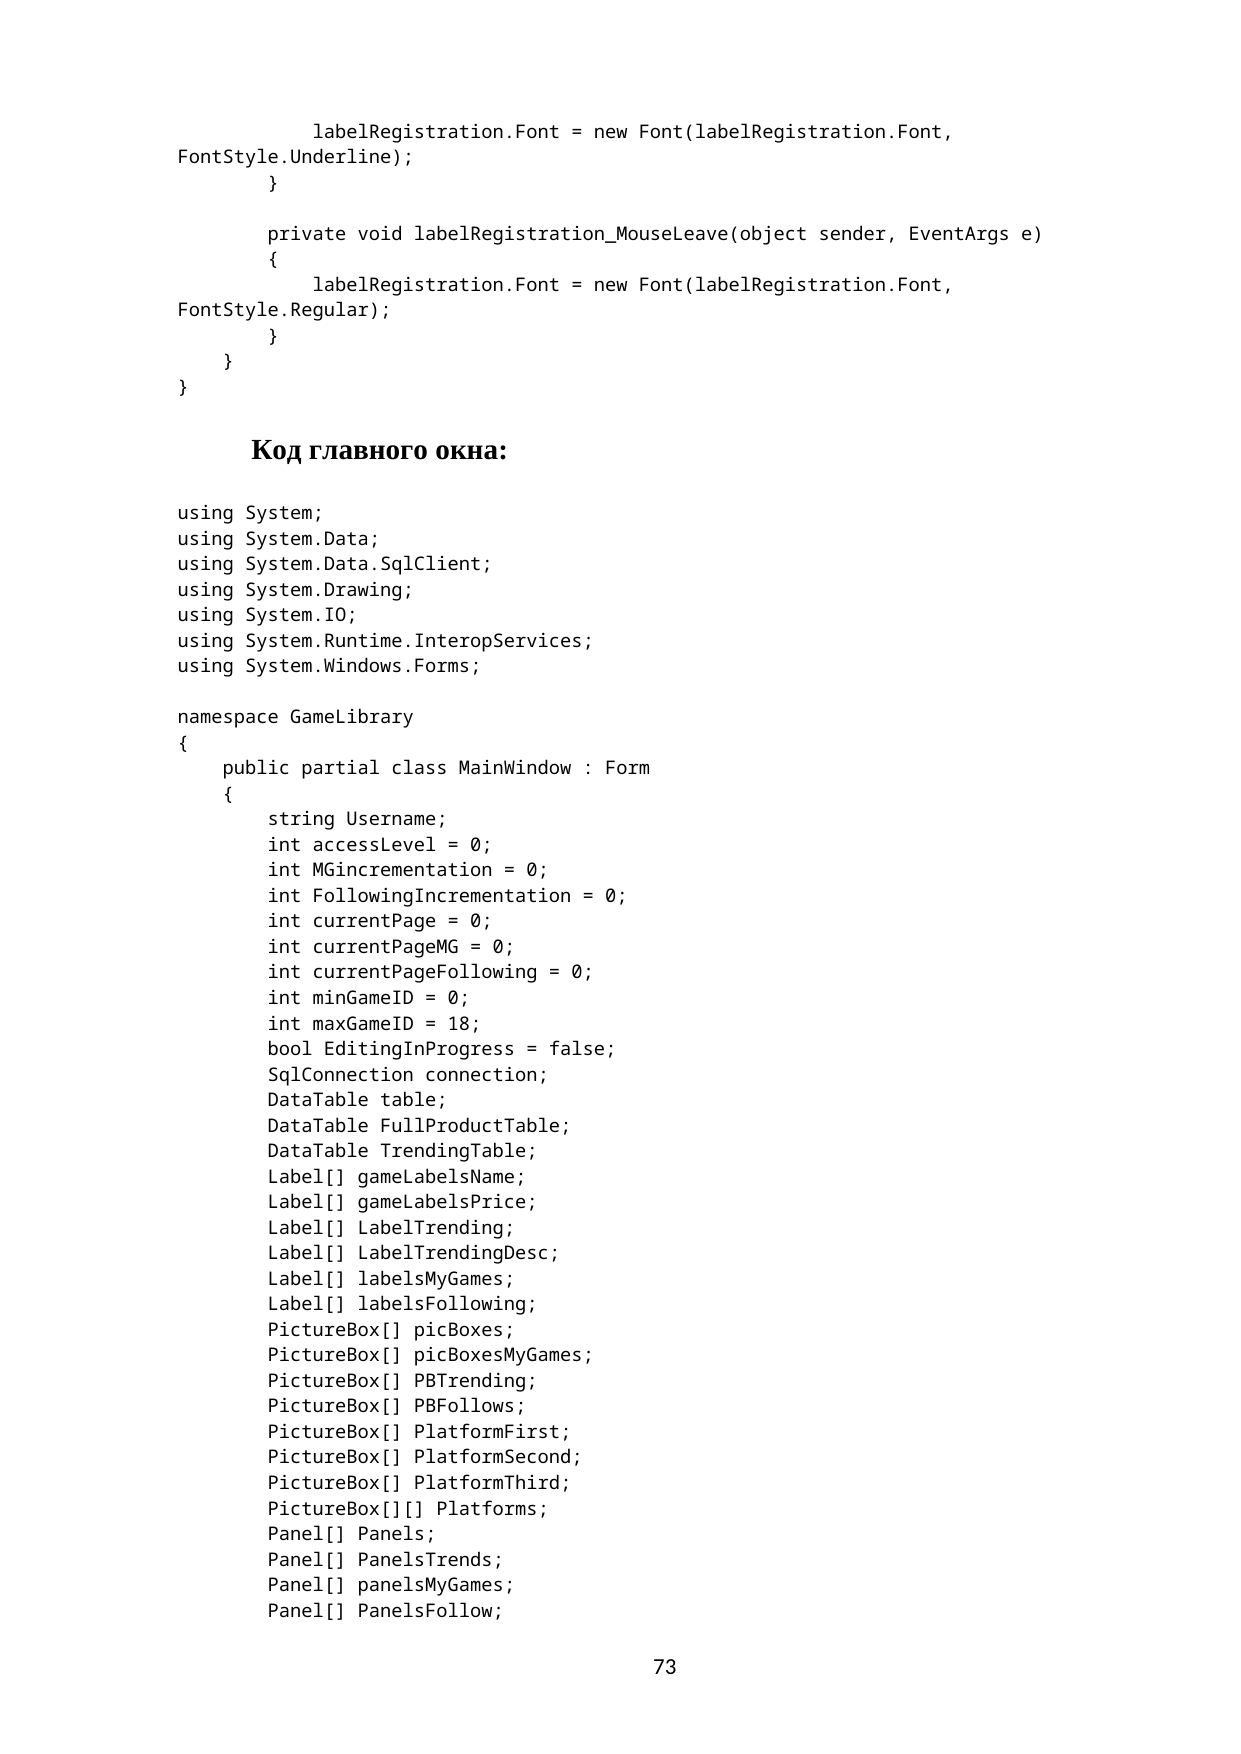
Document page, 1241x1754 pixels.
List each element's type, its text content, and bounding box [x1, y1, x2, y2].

text int MGincrementation = 0; [177, 857, 1152, 882]
text PictureBox[] PBTrending; [177, 1367, 1152, 1393]
text Код главного окна: [177, 432, 1152, 466]
text bool EditingInProgress = false; [177, 1035, 1152, 1061]
text PictureBox[] PlatformFirst; [177, 1418, 1152, 1444]
text DataTable TrendingTable; [177, 1137, 1152, 1163]
text labelRegistration.Font = new Font(labelRegistration.Font, FontStyle.Underline); [177, 118, 1152, 169]
text int minGameID = 0; [177, 984, 1152, 1010]
text int currentPageFollowing = 0; [177, 959, 1152, 984]
text using System.Data.SqlClient; [177, 551, 1152, 576]
text PictureBox[] picBoxes; [177, 1316, 1152, 1342]
text { [177, 729, 1152, 755]
text PictureBox[] PBFollows; [177, 1393, 1152, 1418]
text labelRegistration.Font = new Font(labelRegistration.Font, FontStyle.Regular); [177, 271, 1152, 322]
text int currentPage = 0; [177, 908, 1152, 933]
text using System.IO; [177, 602, 1152, 627]
text using System.Runtime.InteropServices; [177, 627, 1152, 653]
text using System.Windows.Forms; [177, 653, 1152, 678]
text { [177, 246, 1152, 271]
text } [177, 373, 1152, 399]
text int maxGameID = 18; [177, 1010, 1152, 1035]
text namespace GameLibrary [177, 704, 1152, 729]
text Label[] gameLabelsPrice; [177, 1188, 1152, 1214]
text PictureBox[] PlatformThird; [177, 1469, 1152, 1495]
text PictureBox[] PlatformSecond; [177, 1444, 1152, 1469]
text Label[] LabelTrendingDesc; [177, 1239, 1152, 1265]
text SqlConnection connection; [177, 1061, 1152, 1086]
text Label[] labelsFollowing; [177, 1291, 1152, 1316]
text PictureBox[] picBoxesMyGames; [177, 1342, 1152, 1367]
text PictureBox[][] Platforms; [177, 1495, 1152, 1520]
text int FollowingIncrementation = 0; [177, 882, 1152, 908]
text DataTable FullProductTable; [177, 1112, 1152, 1137]
text } [177, 348, 1152, 373]
text Label[] labelsMyGames; [177, 1265, 1152, 1291]
text int currentPageMG = 0; [177, 933, 1152, 959]
text string Username; [177, 806, 1152, 831]
text Panel[] PanelsFollow; [177, 1597, 1152, 1622]
text { [177, 780, 1152, 806]
text Panel[] panelsMyGames; [177, 1571, 1152, 1597]
text using System; [177, 499, 1152, 525]
text Panel[] PanelsTrends; [177, 1546, 1152, 1571]
text DataTable table; [177, 1086, 1152, 1112]
text private void labelRegistration_MouseLeave(object sender, EventArgs e) [177, 220, 1152, 246]
text int accessLevel = 0; [177, 831, 1152, 857]
text using System.Drawing; [177, 576, 1152, 602]
text Label[] LabelTrending; [177, 1214, 1152, 1239]
text Label[] gameLabelsName; [177, 1163, 1152, 1188]
text } [177, 322, 1152, 348]
text using System.Data; [177, 525, 1152, 551]
text Panel[] Panels; [177, 1520, 1152, 1546]
text public partial class MainWindow : Form [177, 755, 1152, 780]
text } [177, 169, 1152, 195]
